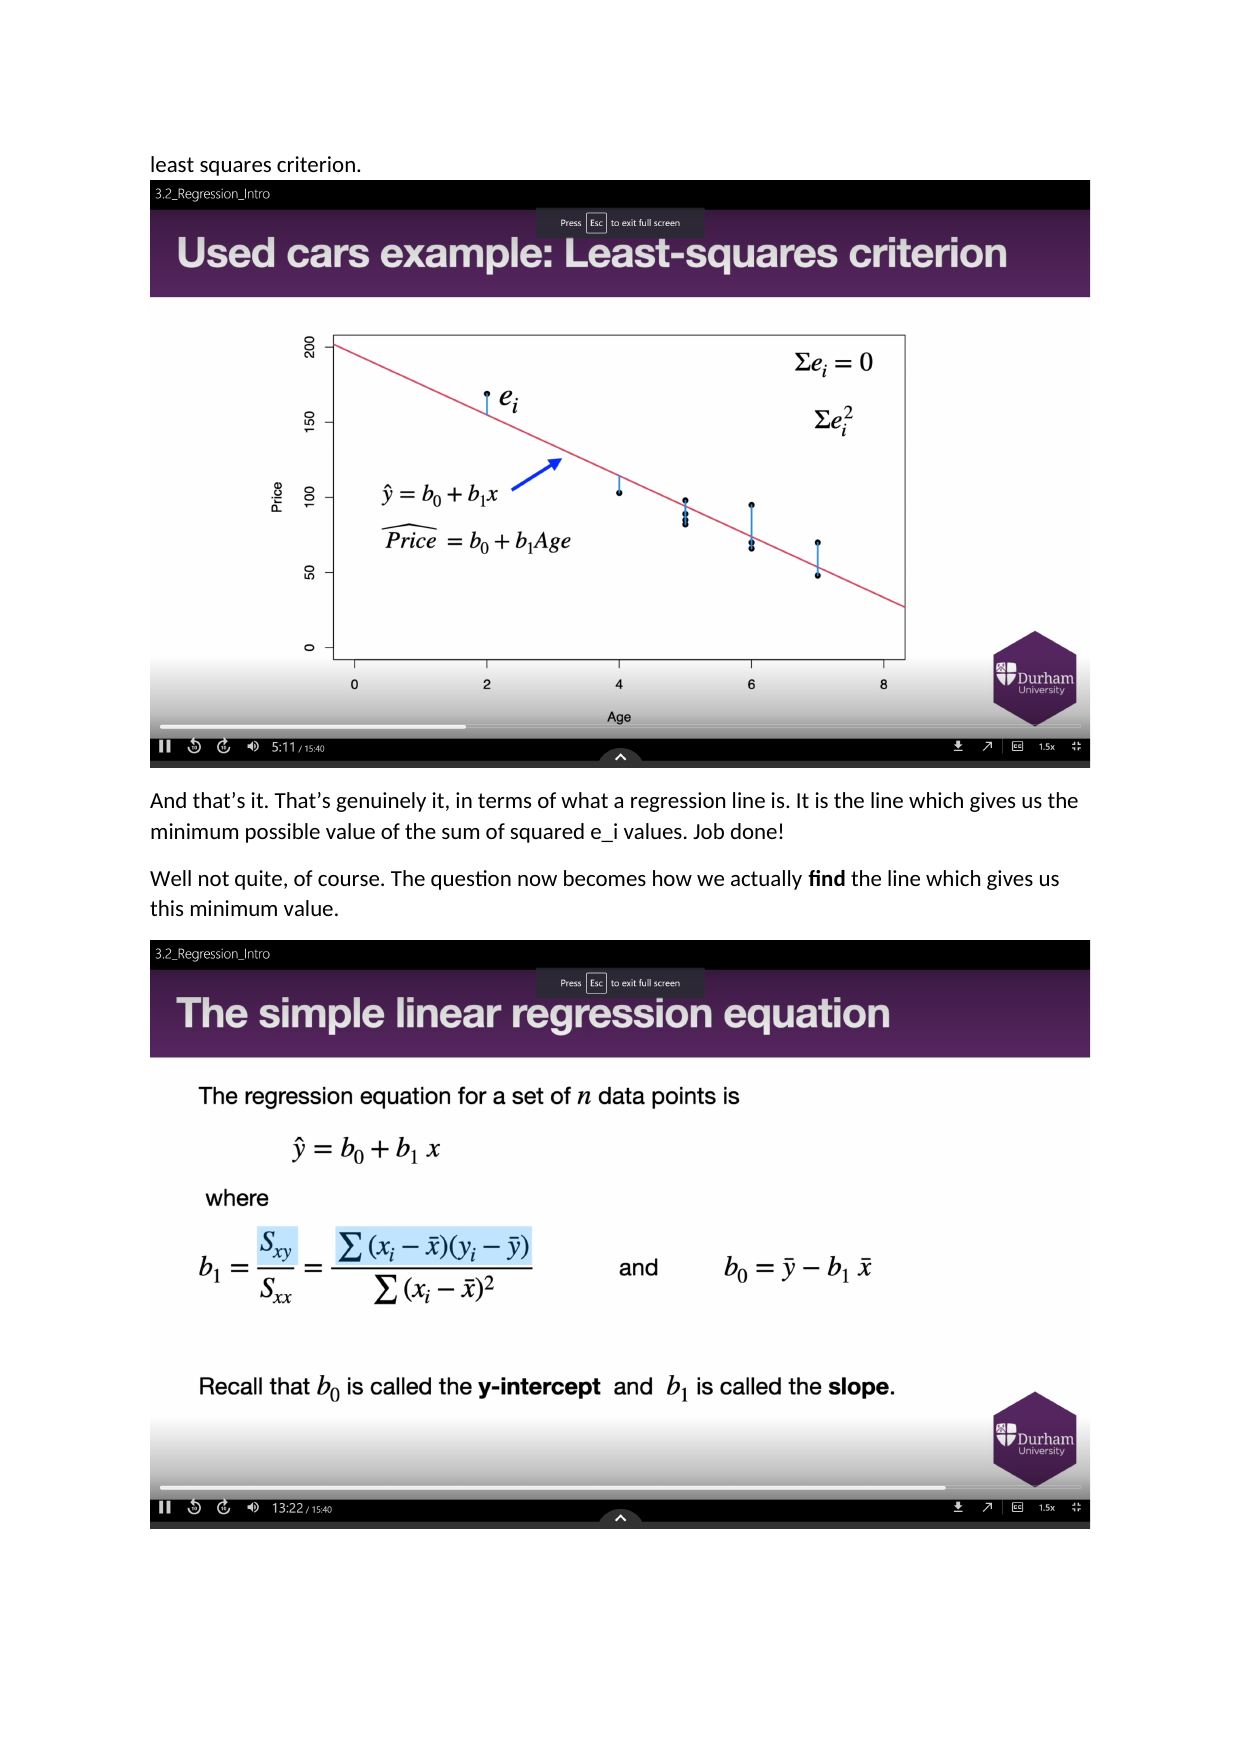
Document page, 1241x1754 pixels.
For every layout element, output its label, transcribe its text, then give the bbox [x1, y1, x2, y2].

picture [150, 180, 1091, 768]
text And that’s it. That’s genuinely it, in terms of what a regression line is. It is the line which gives us the minimum possible value of the sum of squared e_i values. Job done! [150, 787, 1090, 845]
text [150, 150, 1090, 180]
picture [150, 940, 1091, 1529]
text Well not quite, of course. The question now becomes how we actually find the line which gives us this minimum value. [150, 864, 1090, 922]
